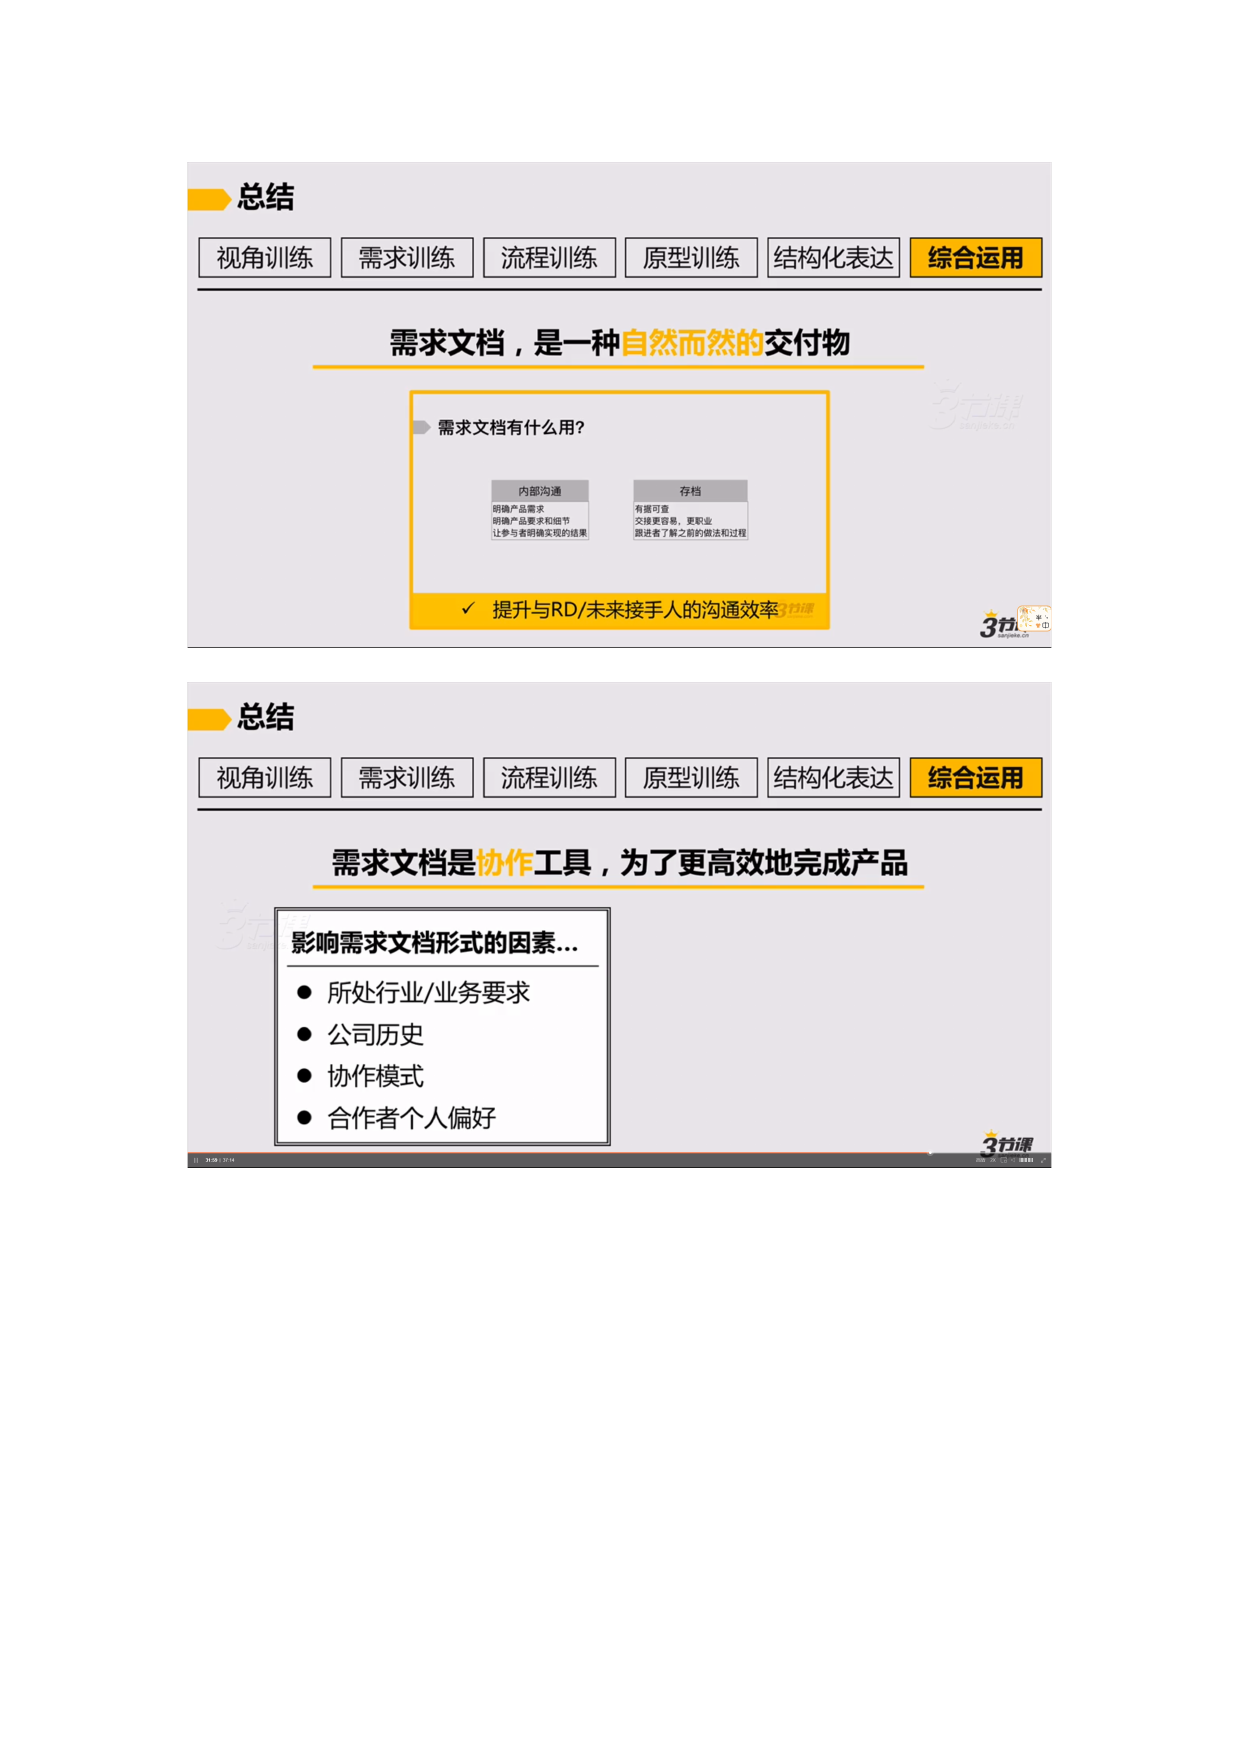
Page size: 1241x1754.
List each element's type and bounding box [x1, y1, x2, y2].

picture [187, 162, 1052, 648]
picture [187, 682, 1052, 1168]
